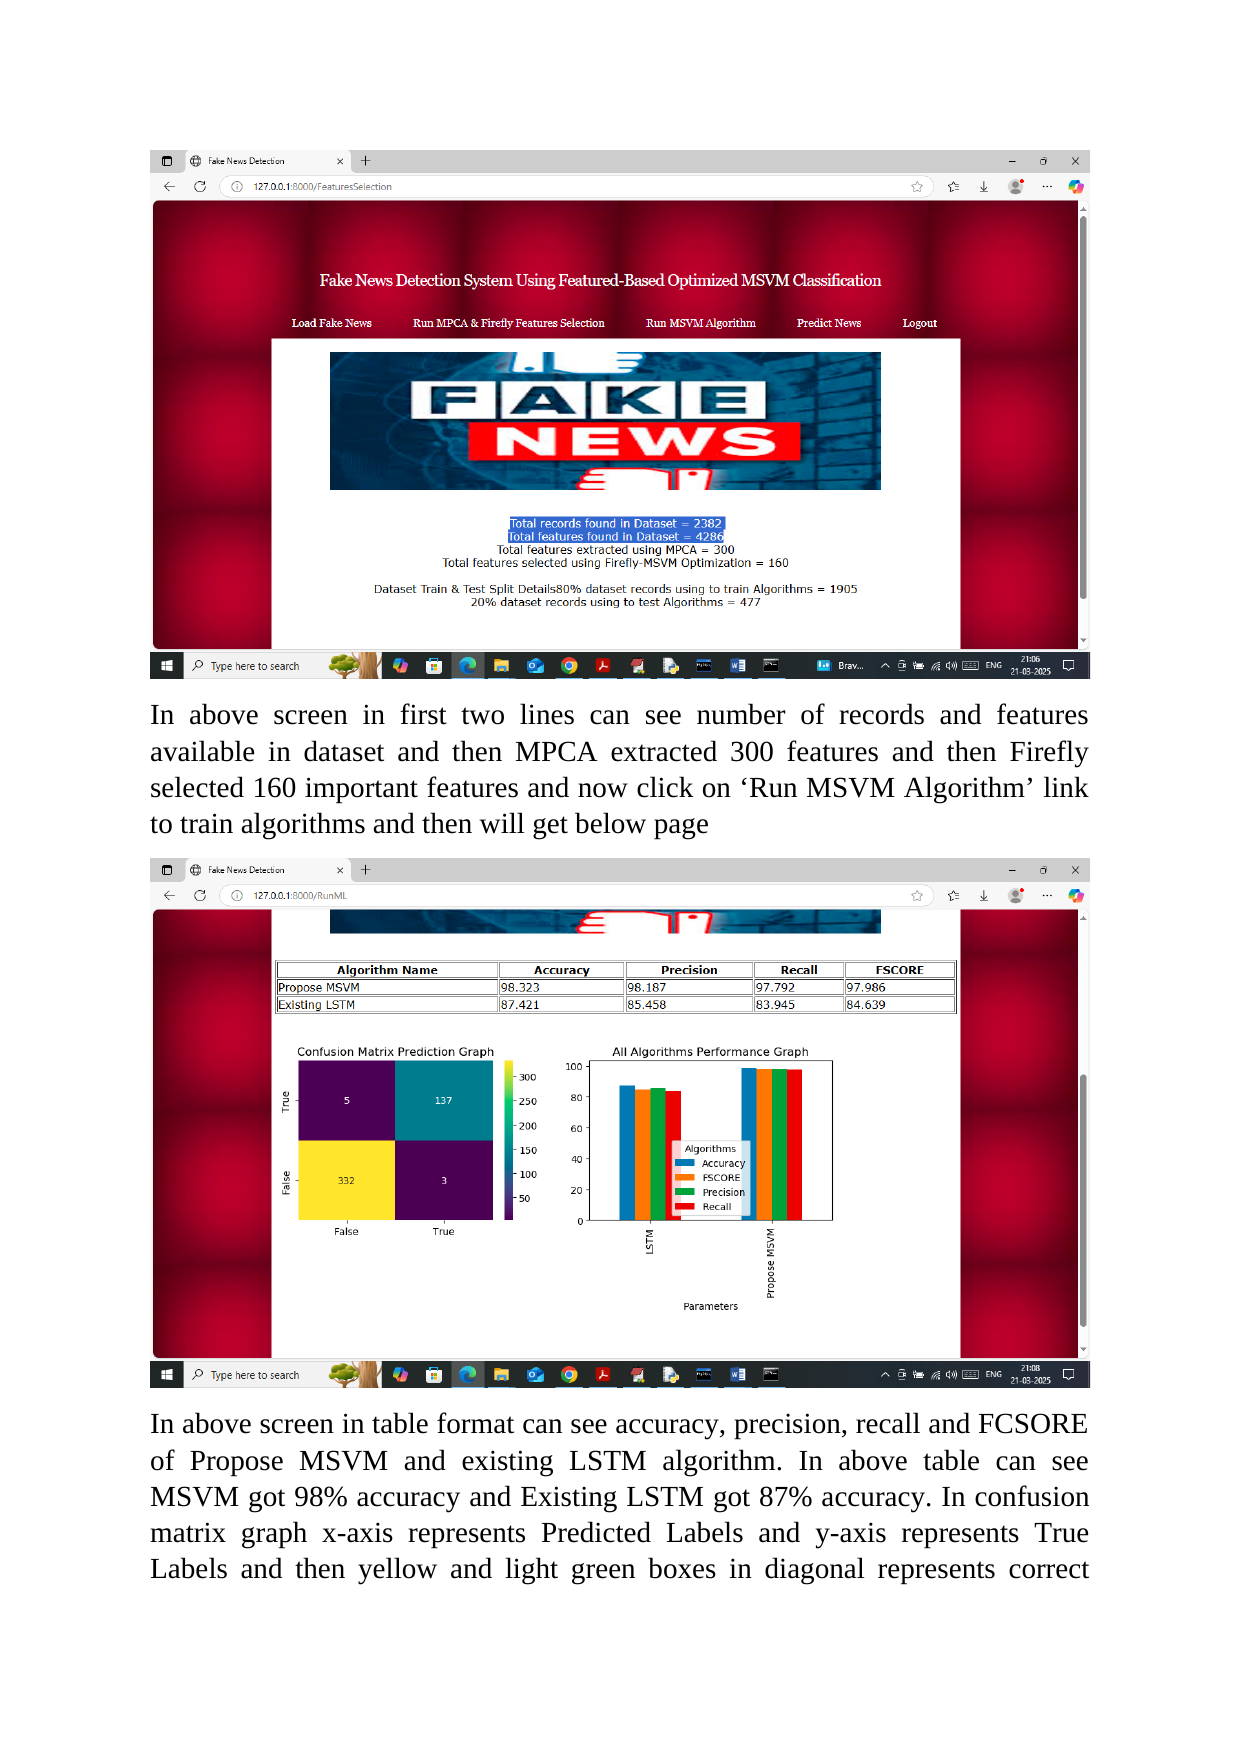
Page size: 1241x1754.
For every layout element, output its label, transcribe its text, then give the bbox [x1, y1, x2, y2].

text In above screen in first two lines can see number of records and features available in dataset and then MPCA extracted 300 features and then Firefly selected 160 important features and now click on ‘Run MSVM Algorithm’ link to train algorithms and then will get below page [150, 697, 1090, 839]
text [150, 1407, 1090, 1585]
picture [150, 150, 1091, 679]
picture [150, 858, 1091, 1388]
